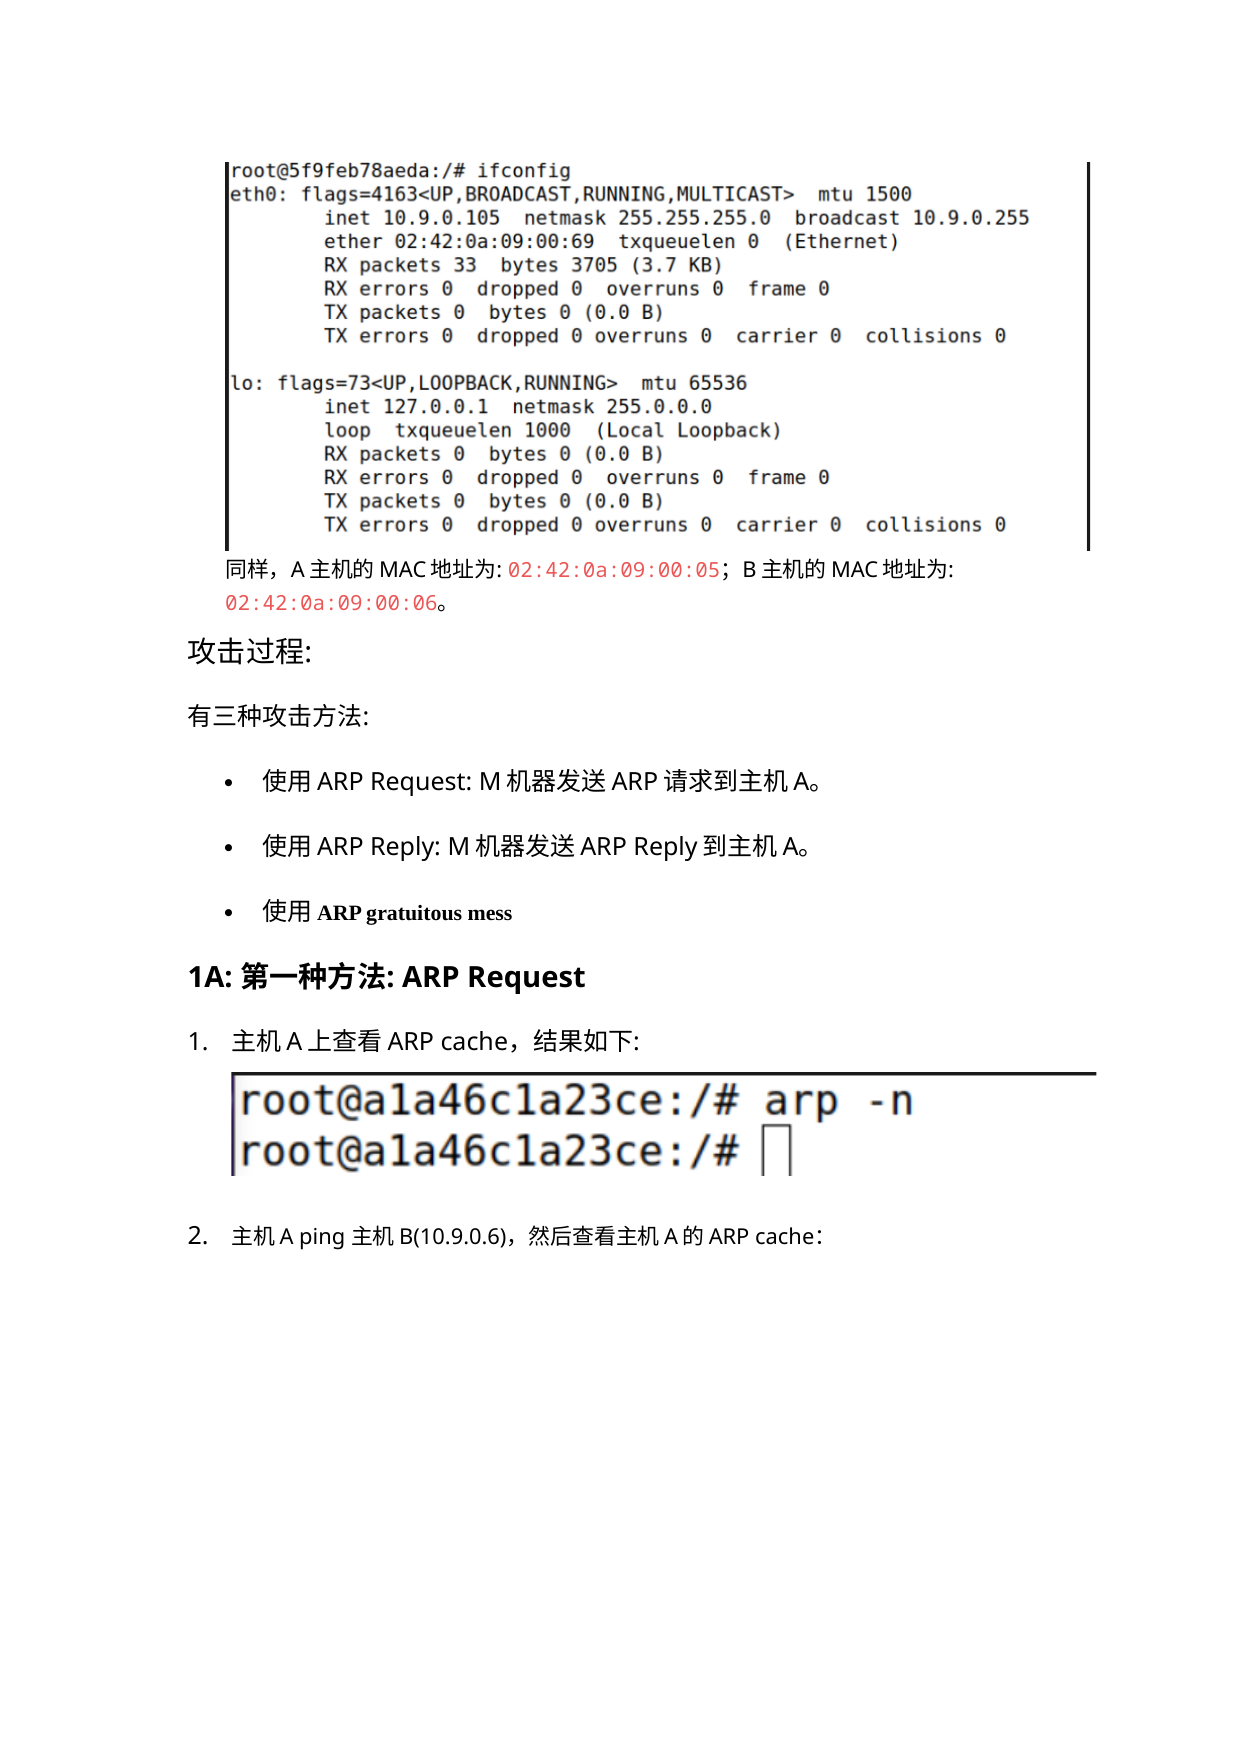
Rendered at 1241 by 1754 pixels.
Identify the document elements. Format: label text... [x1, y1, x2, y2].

list 使用ARP gratuitous mess [225, 877, 1053, 942]
list 主机A ping 主机B(10.9.0.6)，然后查看主机A的ARP cache： [187, 1202, 1053, 1267]
text 有三种攻击方法: [187, 682, 1053, 747]
list 使用ARP Request: M机器发送ARP请求到主机A。 [225, 747, 1053, 812]
list 使用ARP Reply: M机器发送ARP Reply到主机A。 [225, 812, 1053, 877]
list 同样，A主机的MAC地址为: 02:42:0a:09:00:05；B主机的MAC地址为: 02:42:0a:09:00:06。 [225, 552, 1053, 617]
text 攻击过程: [187, 617, 1053, 682]
picture [231, 1072, 1097, 1176]
list 主机A上查看ARP cache，结果如下: [187, 1007, 1053, 1072]
text 1A: 第一种方法: ARP Request [187, 942, 1053, 1007]
picture [225, 162, 1091, 551]
